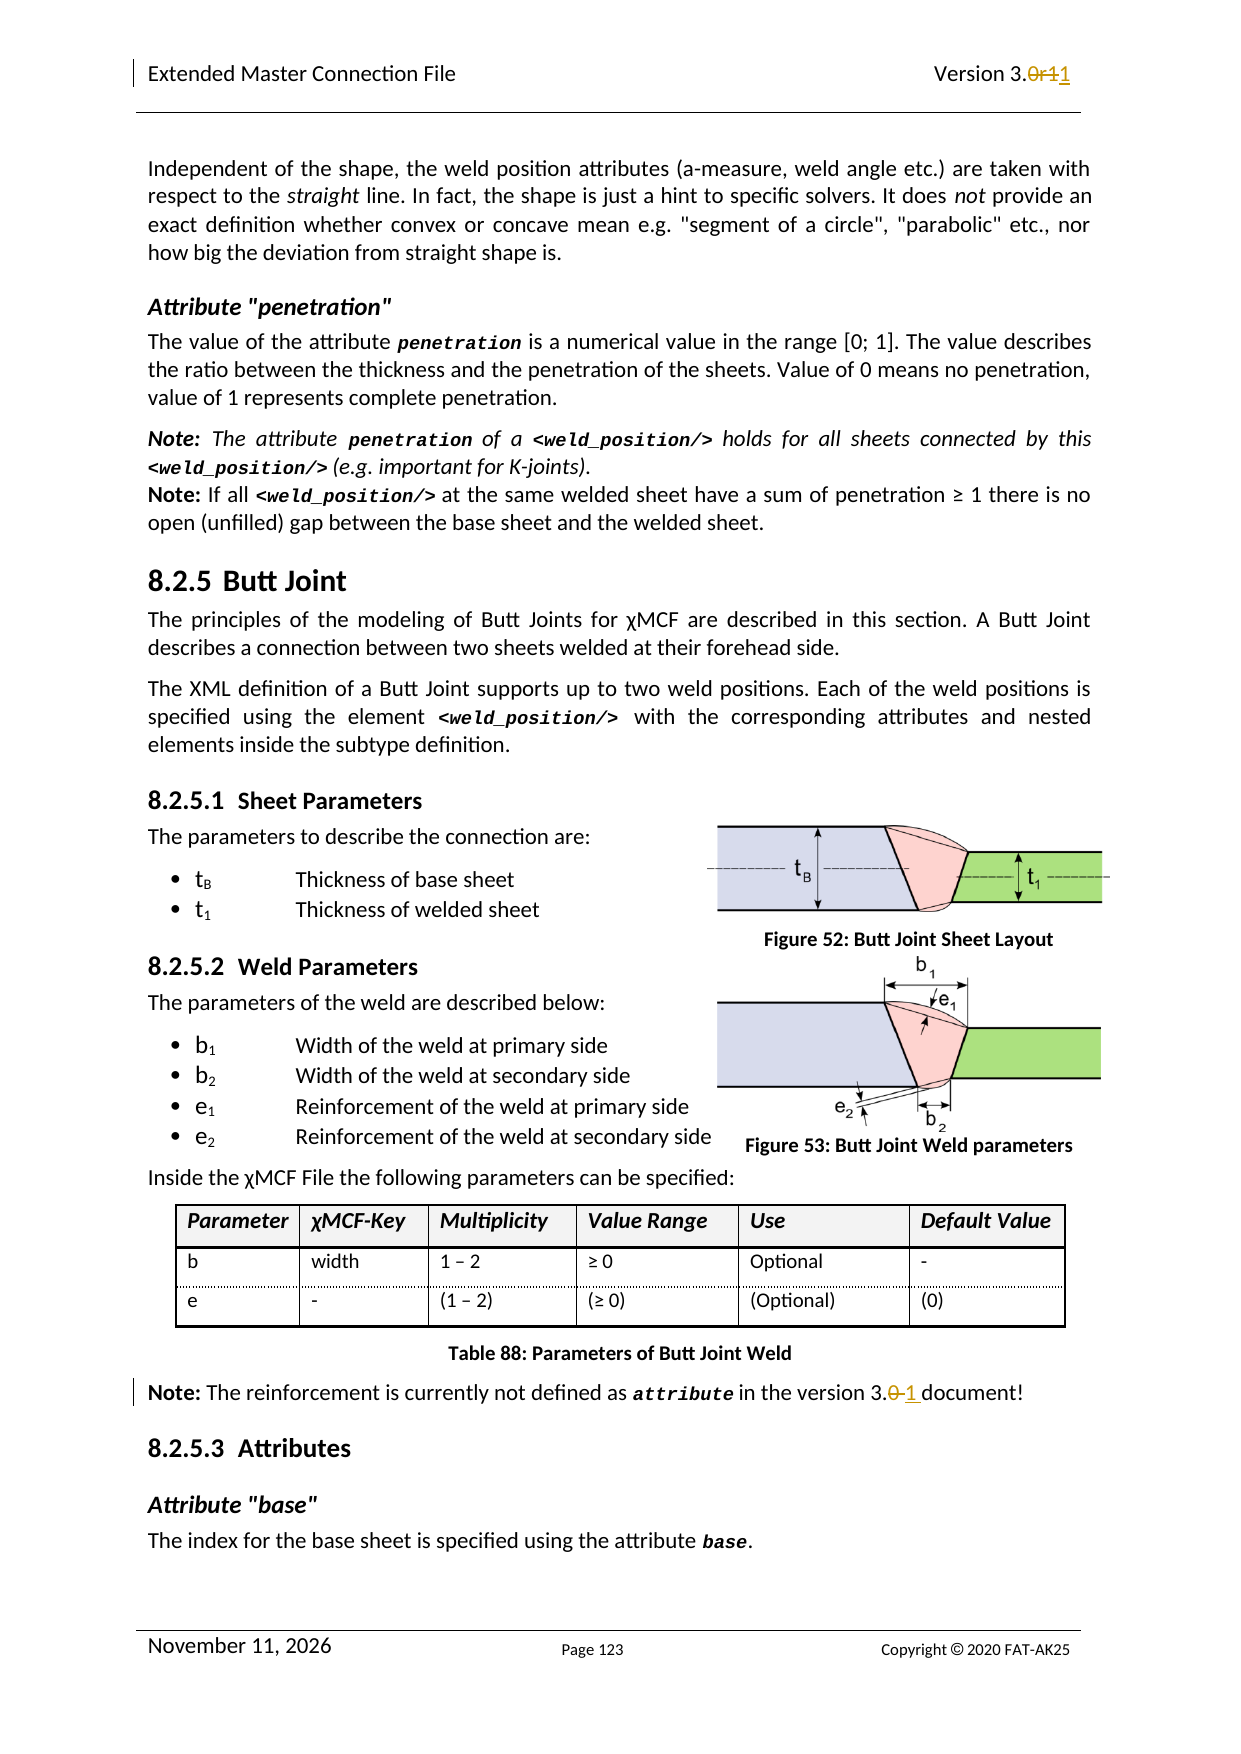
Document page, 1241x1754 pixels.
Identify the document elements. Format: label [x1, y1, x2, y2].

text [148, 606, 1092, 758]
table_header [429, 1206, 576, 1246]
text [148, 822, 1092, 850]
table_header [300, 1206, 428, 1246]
picture [707, 825, 1110, 912]
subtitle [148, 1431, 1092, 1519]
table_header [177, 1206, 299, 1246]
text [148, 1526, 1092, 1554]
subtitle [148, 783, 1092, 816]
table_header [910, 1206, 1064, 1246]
picture [717, 956, 1101, 1132]
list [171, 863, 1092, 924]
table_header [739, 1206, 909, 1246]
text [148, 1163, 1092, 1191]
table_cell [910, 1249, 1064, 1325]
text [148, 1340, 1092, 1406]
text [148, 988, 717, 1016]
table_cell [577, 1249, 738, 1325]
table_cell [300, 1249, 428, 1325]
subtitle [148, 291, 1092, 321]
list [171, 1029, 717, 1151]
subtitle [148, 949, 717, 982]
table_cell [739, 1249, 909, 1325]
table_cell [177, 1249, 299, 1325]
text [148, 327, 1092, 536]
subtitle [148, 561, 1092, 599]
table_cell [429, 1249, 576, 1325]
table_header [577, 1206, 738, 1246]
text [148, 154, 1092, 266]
